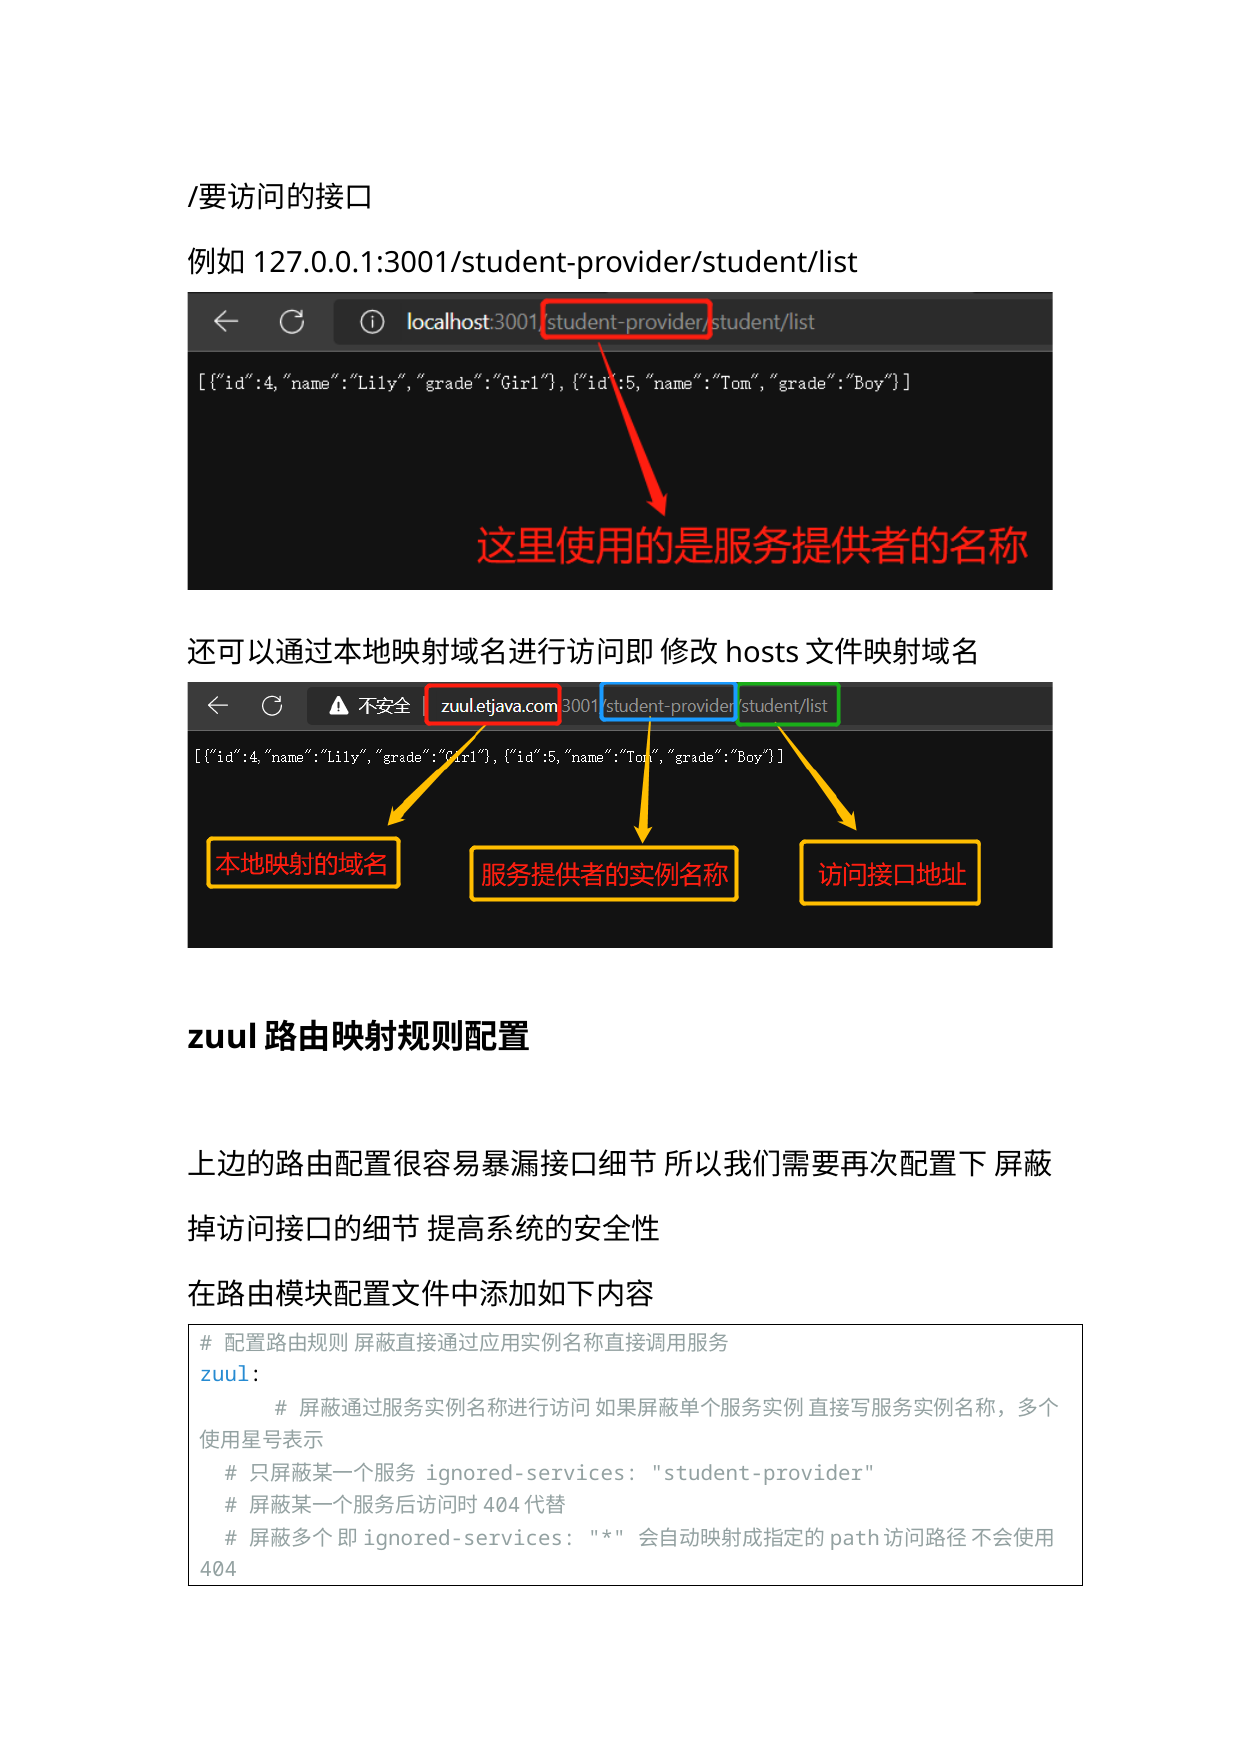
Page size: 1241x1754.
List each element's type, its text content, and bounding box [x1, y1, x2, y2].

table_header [189, 1325, 1082, 1585]
picture [187, 682, 1053, 948]
text 还可以通过本地映射域名进行访问即 修改hosts文件映射域名 [187, 617, 1053, 682]
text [187, 162, 1053, 227]
picture [187, 292, 1053, 590]
text 上边的路由配置很容易暴漏接口细节 所以我们需要再次配置下 屏蔽掉访问接口的细节 提高系统的安全性 [187, 1129, 1053, 1259]
subtitle zuul路由映射规则配置 [187, 1002, 1053, 1067]
text 在路由模块配置文件中添加如下内容 [187, 1259, 1053, 1324]
text 例如 127.0.0.1:3001/student-provider/student/list [187, 227, 1053, 292]
